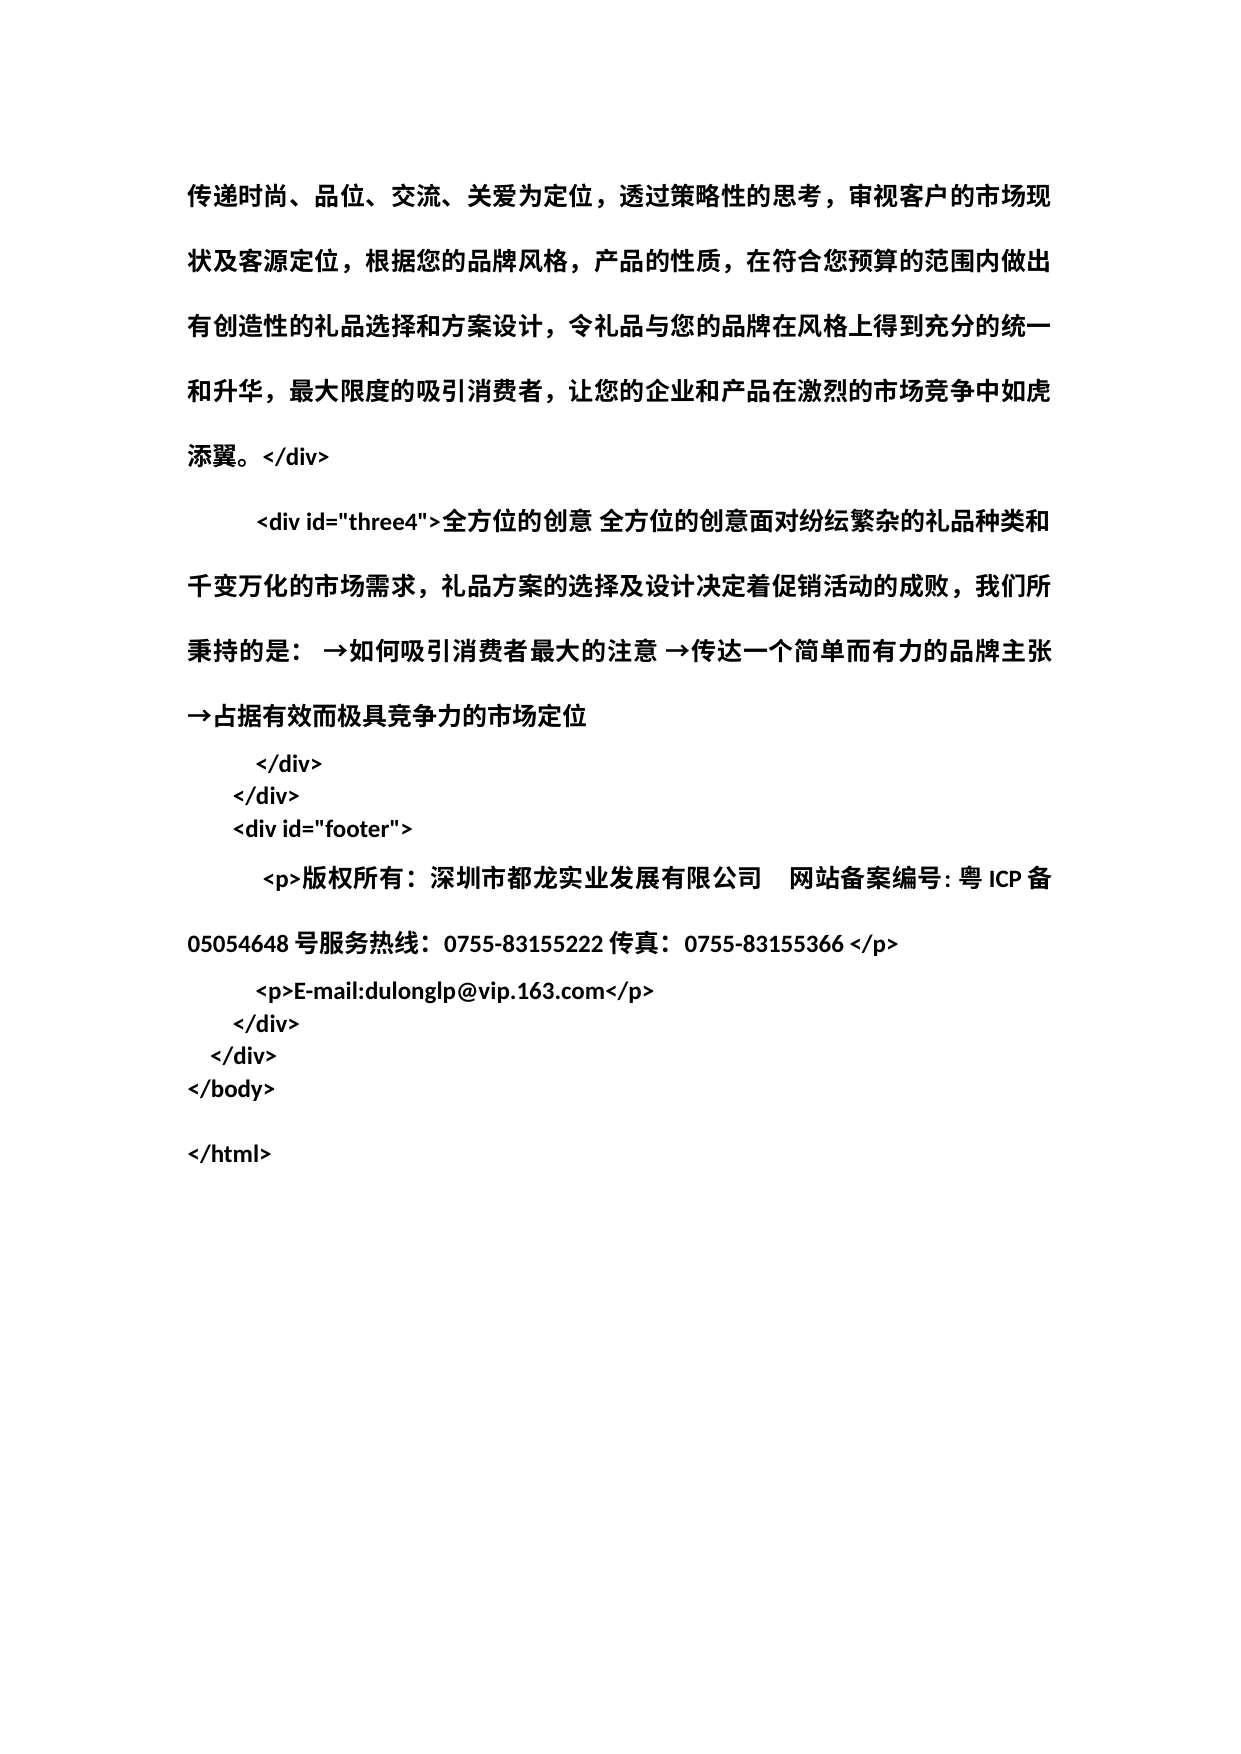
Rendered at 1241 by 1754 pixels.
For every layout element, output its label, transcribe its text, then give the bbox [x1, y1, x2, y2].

list <p>版权所有：深圳市都龙实业发展有限公司 网站备案编号: 粤ICP备05054648号服务热线：0755-83155222 传真：0755-83155366 </p> [187, 844, 1053, 974]
list </div> [187, 779, 1053, 812]
list </html> [187, 1137, 1053, 1169]
list </div> [187, 1007, 1053, 1039]
list </div> [187, 747, 1053, 779]
list <div id="footer"> [187, 812, 1053, 844]
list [187, 162, 1053, 487]
list </div> [187, 1039, 1053, 1072]
list </body> [187, 1072, 1053, 1104]
list <p>E-mail:dulonglp@vip.163.com</p> [187, 974, 1053, 1007]
list <div id="three4">全方位的创意 全方位的创意面对纷纭繁杂的礼品种类和千变万化的市场需求，礼品方案的选择及设计决定着促销活动的成败，我们所秉持的是： →如何吸引消费者最大的注意 →传达一个简单而有力的品牌主张 →占据有效而极具竞争力的市场定位 [187, 487, 1053, 747]
